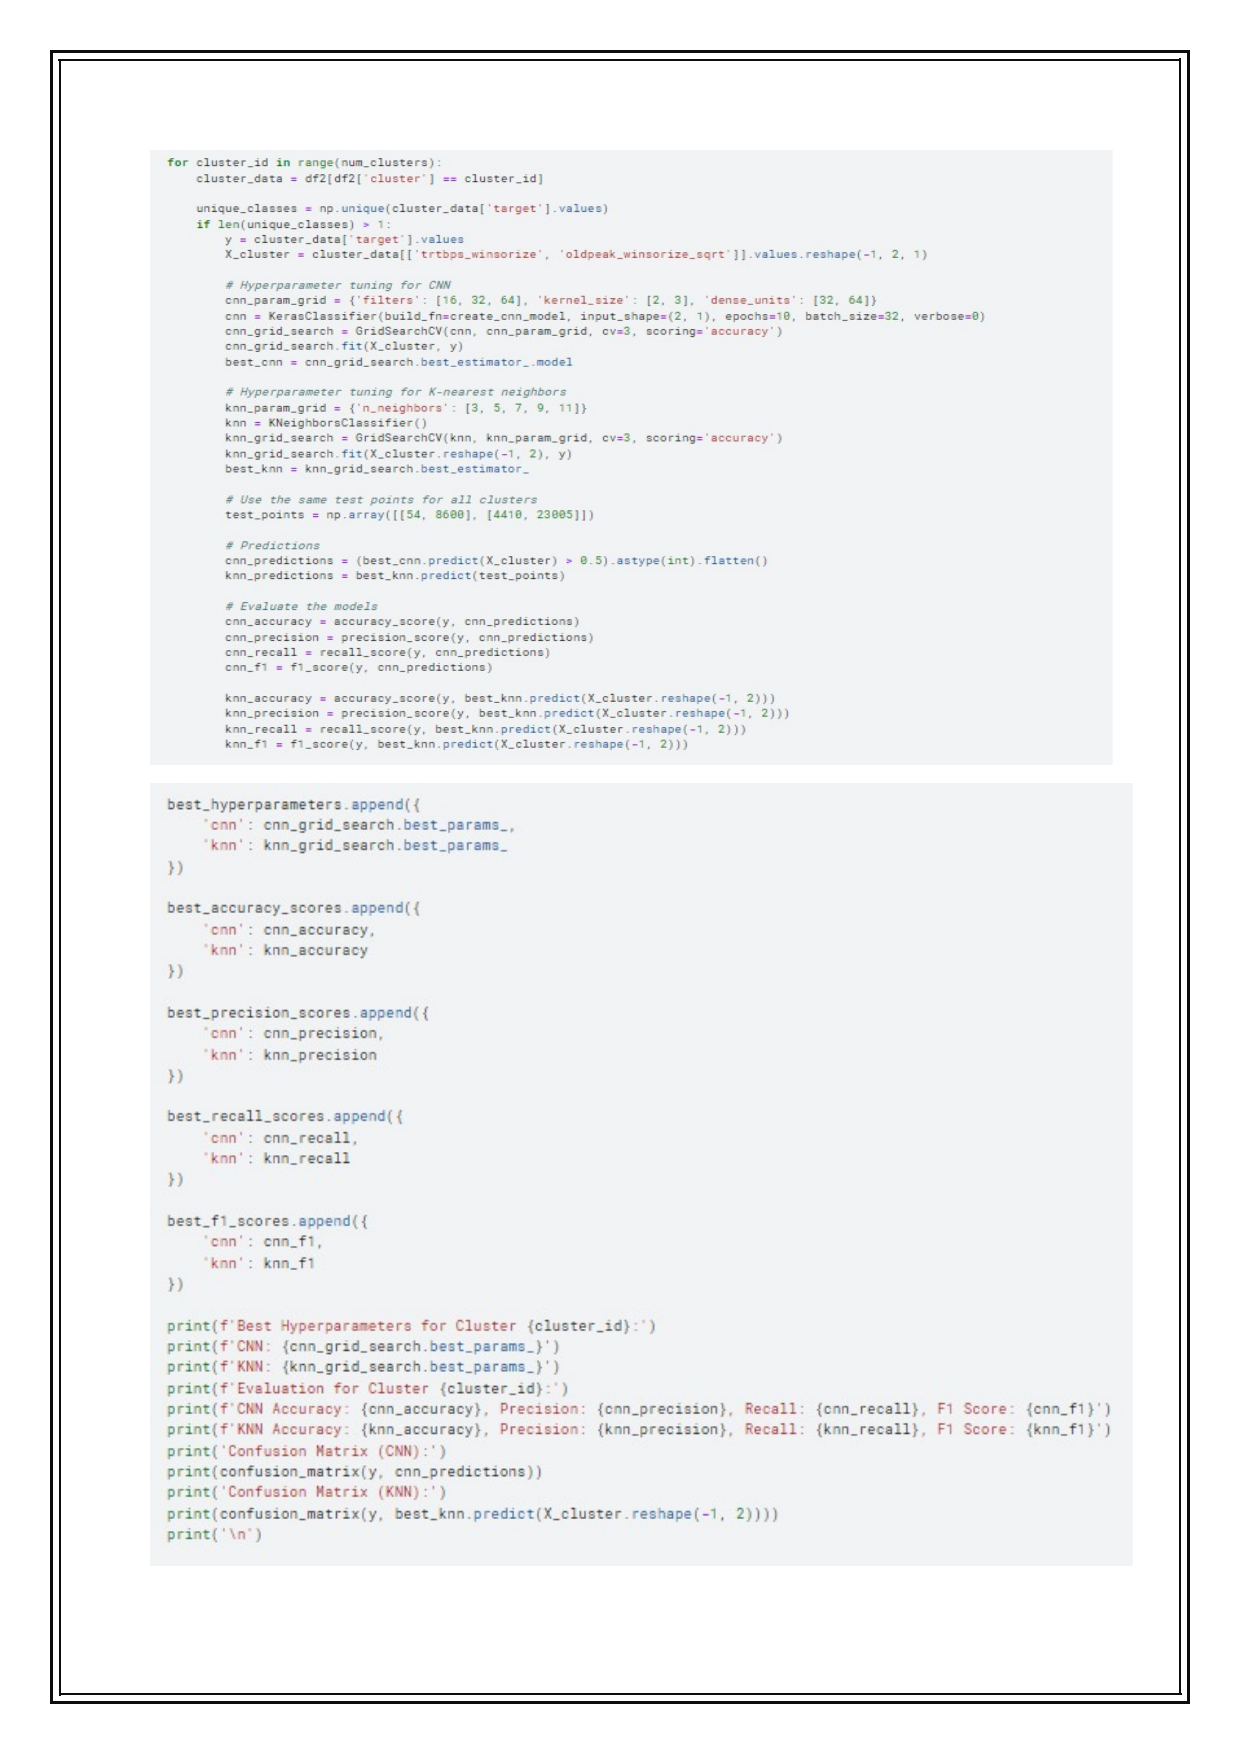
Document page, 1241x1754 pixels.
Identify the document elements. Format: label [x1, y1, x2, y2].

picture [150, 783, 1133, 1566]
picture [150, 150, 1113, 765]
